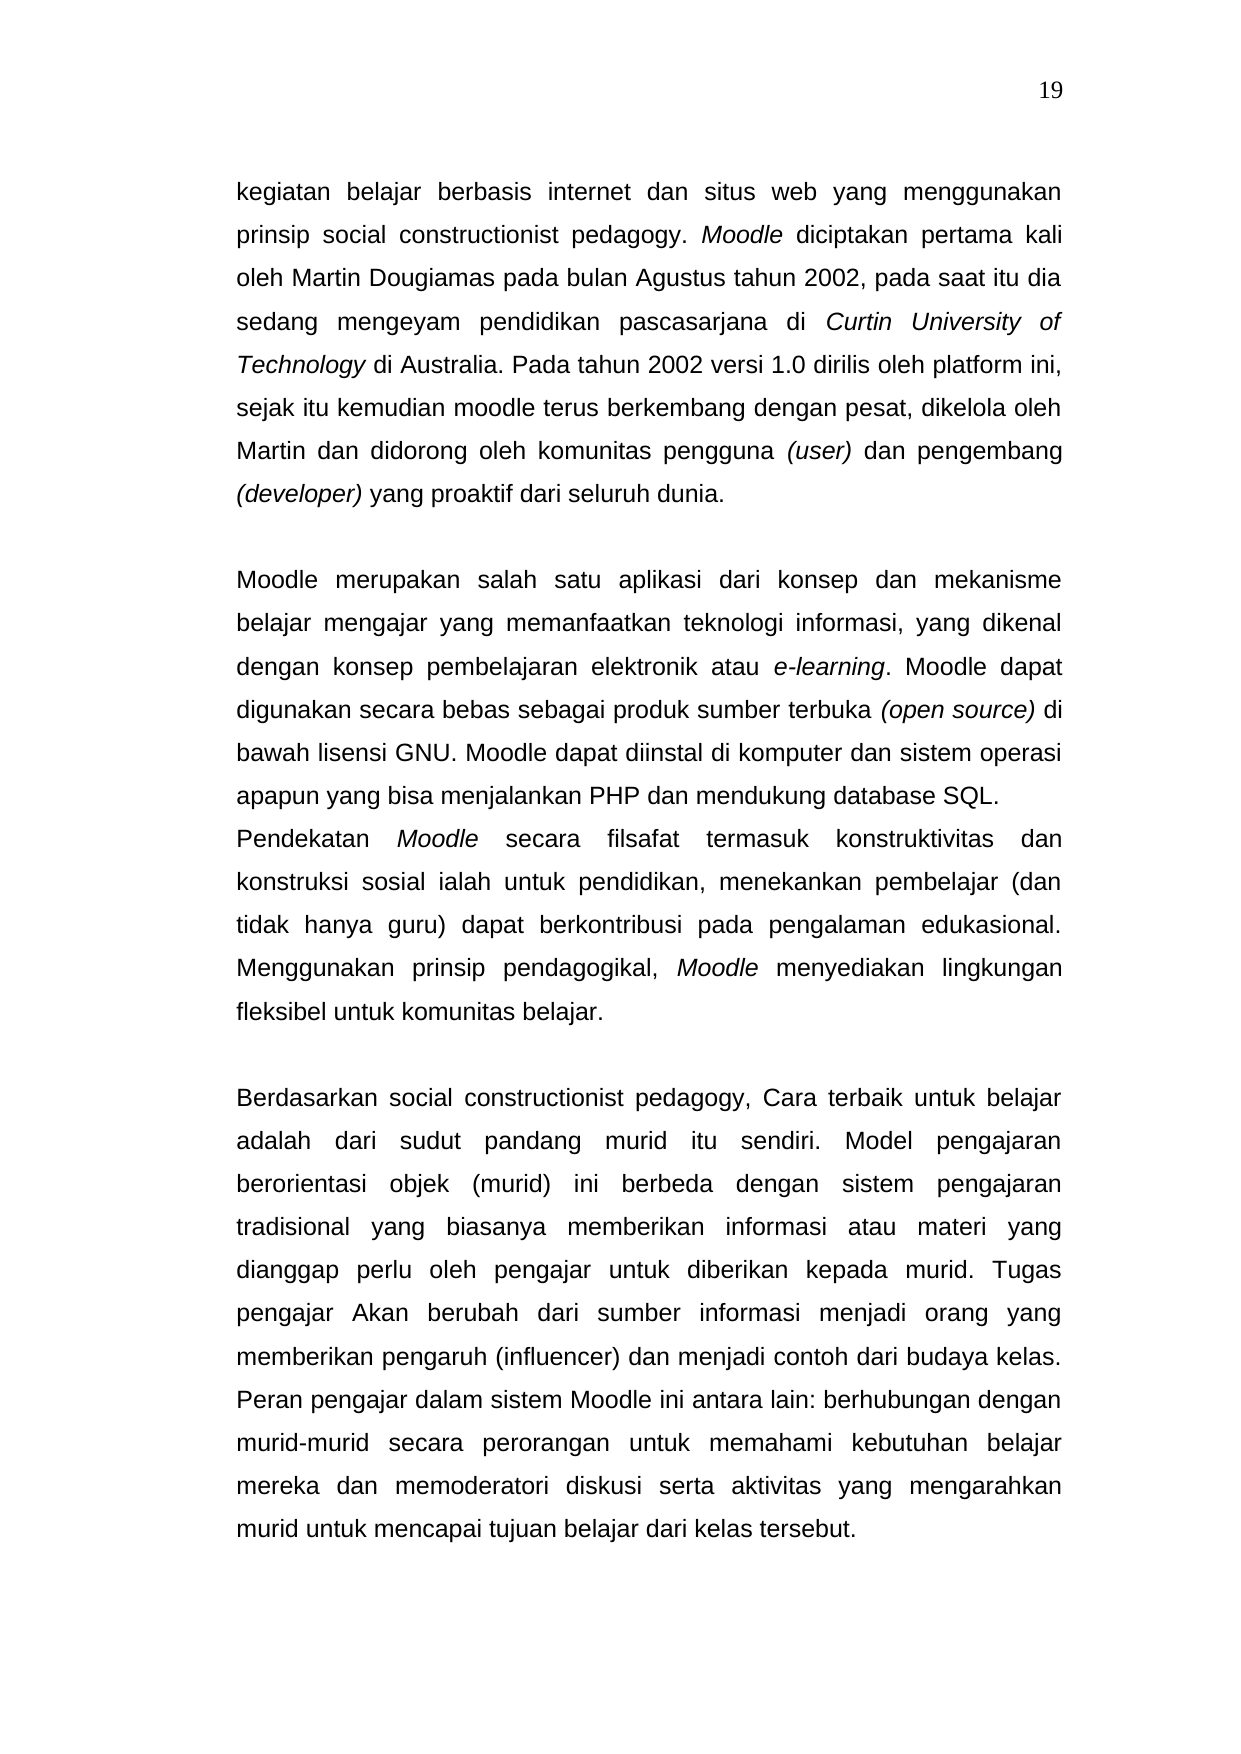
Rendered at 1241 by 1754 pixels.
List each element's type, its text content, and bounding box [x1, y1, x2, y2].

text Moodle merupakan salah satu aplikasi dari konsep dan mekanisme belajar mengajar yang memanfaatkan teknologi informasi, yang dikenal dengan konsep pembelajaran elektronik atau e-learning. Moodle dapat digunakan secara bebas sebagai produk sumber terbuka (open source) di bawah lisensi GNU. Moodle dapat diinstal di komputer dan sistem operasi apapun yang bisa menjalankan PHP dan mendukung database SQL. [236, 565, 1063, 810]
text Berdasarkan social constructionist pedagogy, Cara terbaik untuk belajar adalah dari sudut pandang murid itu sendiri. Model pengajaran berorientasi objek (murid) ini berbeda dengan sistem pengajaran tradisional yang biasanya memberikan informasi atau materi yang dianggap perlu oleh pengajar untuk diberikan kepada murid. Tugas pengajar Akan berubah dari sumber informasi menjadi orang yang memberikan pengaruh (influencer) dan menjadi contoh dari budaya kelas. Peran pengajar dalam sistem Moodle ini antara lain: berhubungan dengan murid-murid secara perorangan untuk memahami kebutuhan belajar mereka dan memoderatori diskusi serta aktivitas yang mengarahkan murid untuk mencapai tujuan belajar dari kelas tersebut. [236, 1083, 1063, 1543]
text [236, 177, 1063, 508]
text Pendekatan Moodle secara filsafat termasuk konstruktivitas dan konstruksi sosial ialah untuk pendidikan, menekankan pembelajar (dan tidak hanya guru) dapat berkontribusi pada pengalaman edukasional. Menggunakan prinsip pendagogikal, Moodle menyediakan lingkungan fleksibel untuk komunitas belajar. [236, 824, 1063, 1025]
